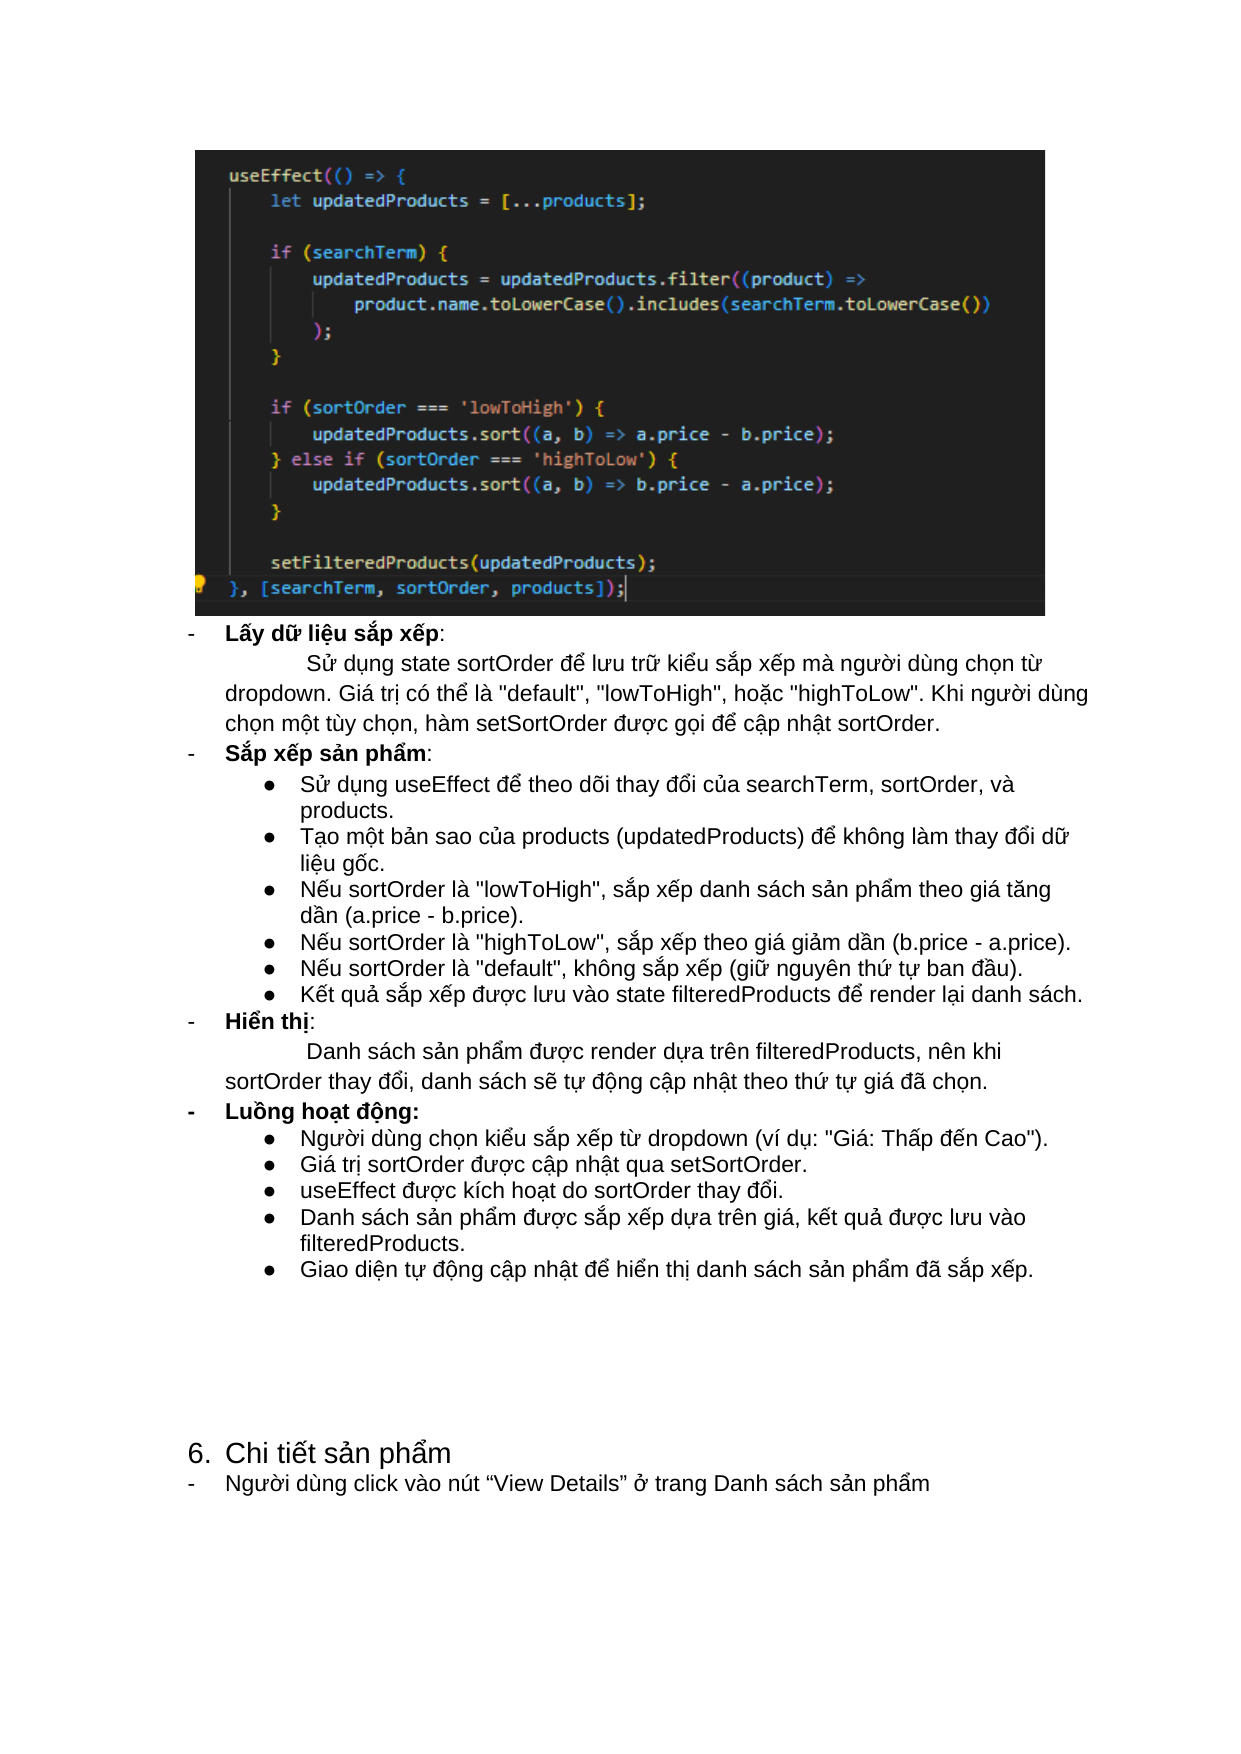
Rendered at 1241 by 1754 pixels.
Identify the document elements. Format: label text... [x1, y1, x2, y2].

list Nếu sortOrder là "highToLow", sắp xếp theo giá giảm dần (b.price - a.price). [262, 929, 1090, 955]
list Luồng hoạt động: [187, 1098, 1090, 1125]
list Tạo một bản sao của products (updatedProducts) để không làm thay đổi dữ liệu gốc. [262, 823, 1090, 876]
list Kết quả sắp xếp được lưu vào state filteredProducts để render lại danh sách. [262, 981, 1090, 1008]
list useEffect được kích hoạt do sortOrder thay đổi. [262, 1177, 1090, 1204]
list Giao diện tự động cập nhật để hiển thị danh sách sản phẩm đã sắp xếp. [262, 1256, 1090, 1283]
list Sắp xếp sản phẩm: [187, 740, 1090, 767]
list Giá trị sortOrder được cập nhật qua setSortOrder. [262, 1151, 1090, 1177]
list Nếu sortOrder là "default", không sắp xếp (giữ nguyên thứ tự ban đầu). [262, 955, 1090, 981]
list Người dùng chọn kiểu sắp xếp từ dropdown (ví dụ: "Giá: Thấp đến Cao"). [262, 1125, 1090, 1151]
subtitle Chi tiết sản phẩm [187, 1436, 1090, 1469]
list Nếu sortOrder là "lowToHigh", sắp xếp danh sách sản phẩm theo giá tăng dần (a.price - b.price). [262, 876, 1090, 929]
list Lấy dữ liệu sắp xếp: Sử dụng state sortOrder để lưu trữ kiểu sắp xếp mà người dùng chọn từ dropdown. Giá trị có thể là "default", "lowToHigh", hoặc "highToLow". Khi người dùng chọn một tùy chọn, hàm setSortOrder được gọi để cập nhật sortOrder. [187, 619, 1090, 736]
list Người dùng click vào nút “View Details” ở trang Danh sách sản phẩm [187, 1469, 1090, 1496]
list Danh sách sản phẩm được sắp xếp dựa trên giá, kết quả được lưu vào filteredProducts. [262, 1204, 1090, 1256]
list Hiển thị: Danh sách sản phẩm được render dựa trên filteredProducts, nên khi sortOrder thay đổi, danh sách sẽ tự động cập nhật theo thứ tự giá đã chọn. [187, 1008, 1090, 1094]
list Sử dụng useEffect để theo dõi thay đổi của searchTerm, sortOrder, và products. [262, 771, 1090, 823]
picture [195, 150, 1045, 616]
